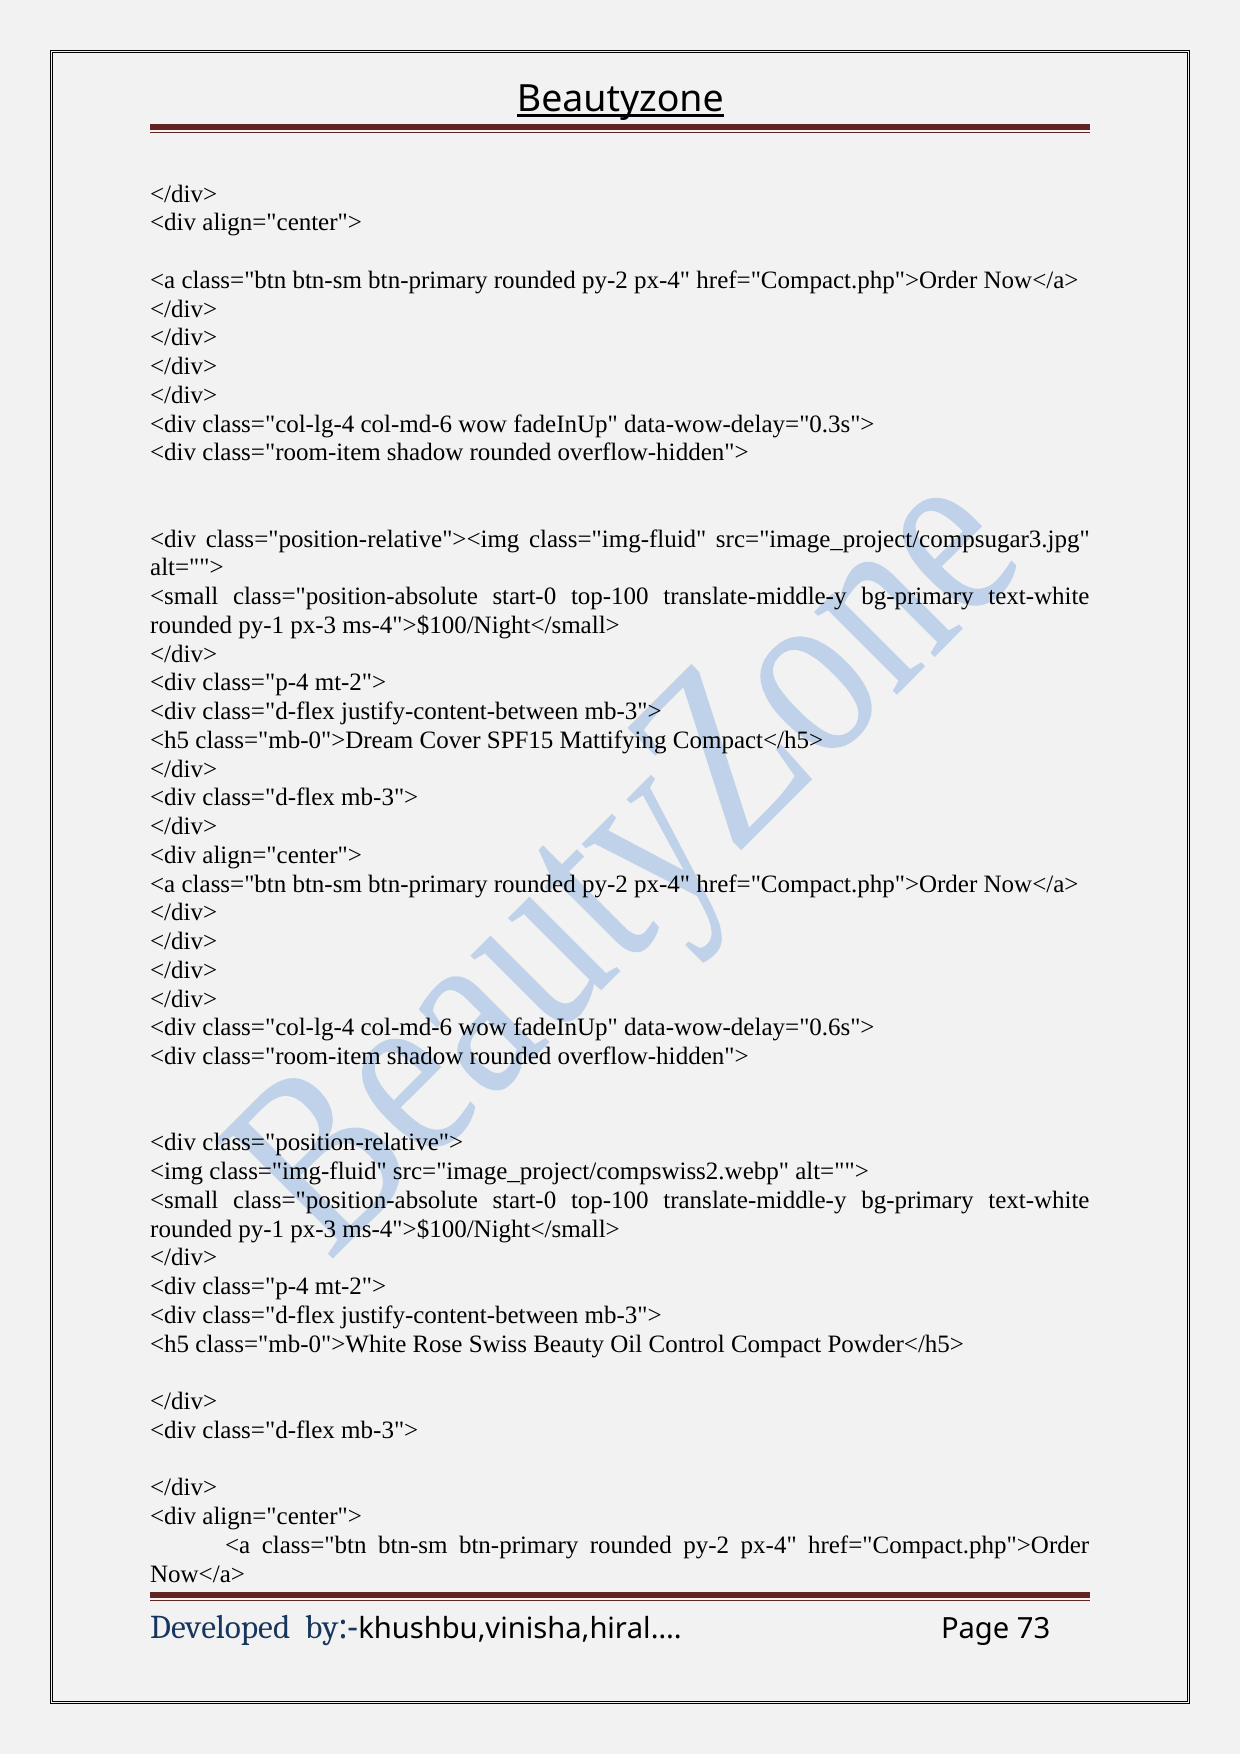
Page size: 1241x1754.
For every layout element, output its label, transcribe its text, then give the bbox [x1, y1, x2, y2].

text <div class="position-relative"> [150, 1127, 1090, 1156]
text </div> [150, 639, 1090, 667]
text <div class="col-lg-4 col-md-6 wow fadeInUp" data-wow-delay="0.6s"> [150, 1012, 1090, 1041]
text <a class="btn btn-sm btn-primary rounded py-2 px-4" href="Compact.php">Order Now</a> [150, 1530, 1090, 1587]
text </div> [150, 926, 1090, 955]
text <small class="position-absolute start-0 top-100 translate-middle-y bg-primary text-white rounded py-1 px-3 ms-4">$100/Night</small> [150, 1185, 1090, 1242]
text </div> [150, 1472, 1090, 1501]
text <div align="center"> [150, 840, 1090, 869]
text <h5 class="mb-0">White Rose Swiss Beauty Oil Control Compact Powder</h5> [150, 1329, 1090, 1357]
text </div> [150, 351, 1090, 380]
text </div> [150, 322, 1090, 351]
text <div class="col-lg-4 col-md-6 wow fadeInUp" data-wow-delay="0.3s"> [150, 409, 1090, 437]
text </div> [150, 380, 1090, 409]
text <div class="d-flex justify-content-between mb-3"> [150, 696, 1090, 725]
text </div> [150, 294, 1090, 322]
text <div class="d-flex mb-3"> [150, 1415, 1090, 1444]
text </div> [150, 1242, 1090, 1271]
text </div> [150, 984, 1090, 1012]
text </div> [150, 811, 1090, 840]
text </div> [150, 897, 1090, 926]
text <div class="room-item shadow rounded overflow-hidden"> [150, 1041, 1090, 1070]
text <img class="img-fluid" src="image_project/compswiss2.webp" alt=""> [150, 1156, 1090, 1185]
text <small class="position-absolute start-0 top-100 translate-middle-y bg-primary text-white rounded py-1 px-3 ms-4">$100/Night</small> [150, 581, 1090, 639]
text </div> [150, 179, 1090, 207]
text <div class="p-4 mt-2"> [150, 667, 1090, 696]
text </div> [150, 754, 1090, 782]
text <div class="position-relative"><img class="img-fluid" src="image_project/compsugar3.jpg" alt=""> [150, 524, 1090, 581]
text </div> [150, 955, 1090, 984]
text <a class="btn btn-sm btn-primary rounded py-2 px-4" href="Compact.php">Order Now</a> [150, 265, 1090, 294]
text <div class="d-flex mb-3"> [150, 782, 1090, 811]
text <div class="p-4 mt-2"> [150, 1271, 1090, 1300]
text </div> [150, 1386, 1090, 1415]
text <h5 class="mb-0">Dream Cover SPF15 Mattifying Compact</h5> [150, 725, 1090, 754]
text <div class="d-flex justify-content-between mb-3"> [150, 1300, 1090, 1329]
text <div align="center"> [150, 207, 1090, 236]
text <a class="btn btn-sm btn-primary rounded py-2 px-4" href="Compact.php">Order Now</a> [150, 869, 1090, 897]
text <div class="room-item shadow rounded overflow-hidden"> [150, 437, 1090, 466]
text <div align="center"> [150, 1501, 1090, 1530]
